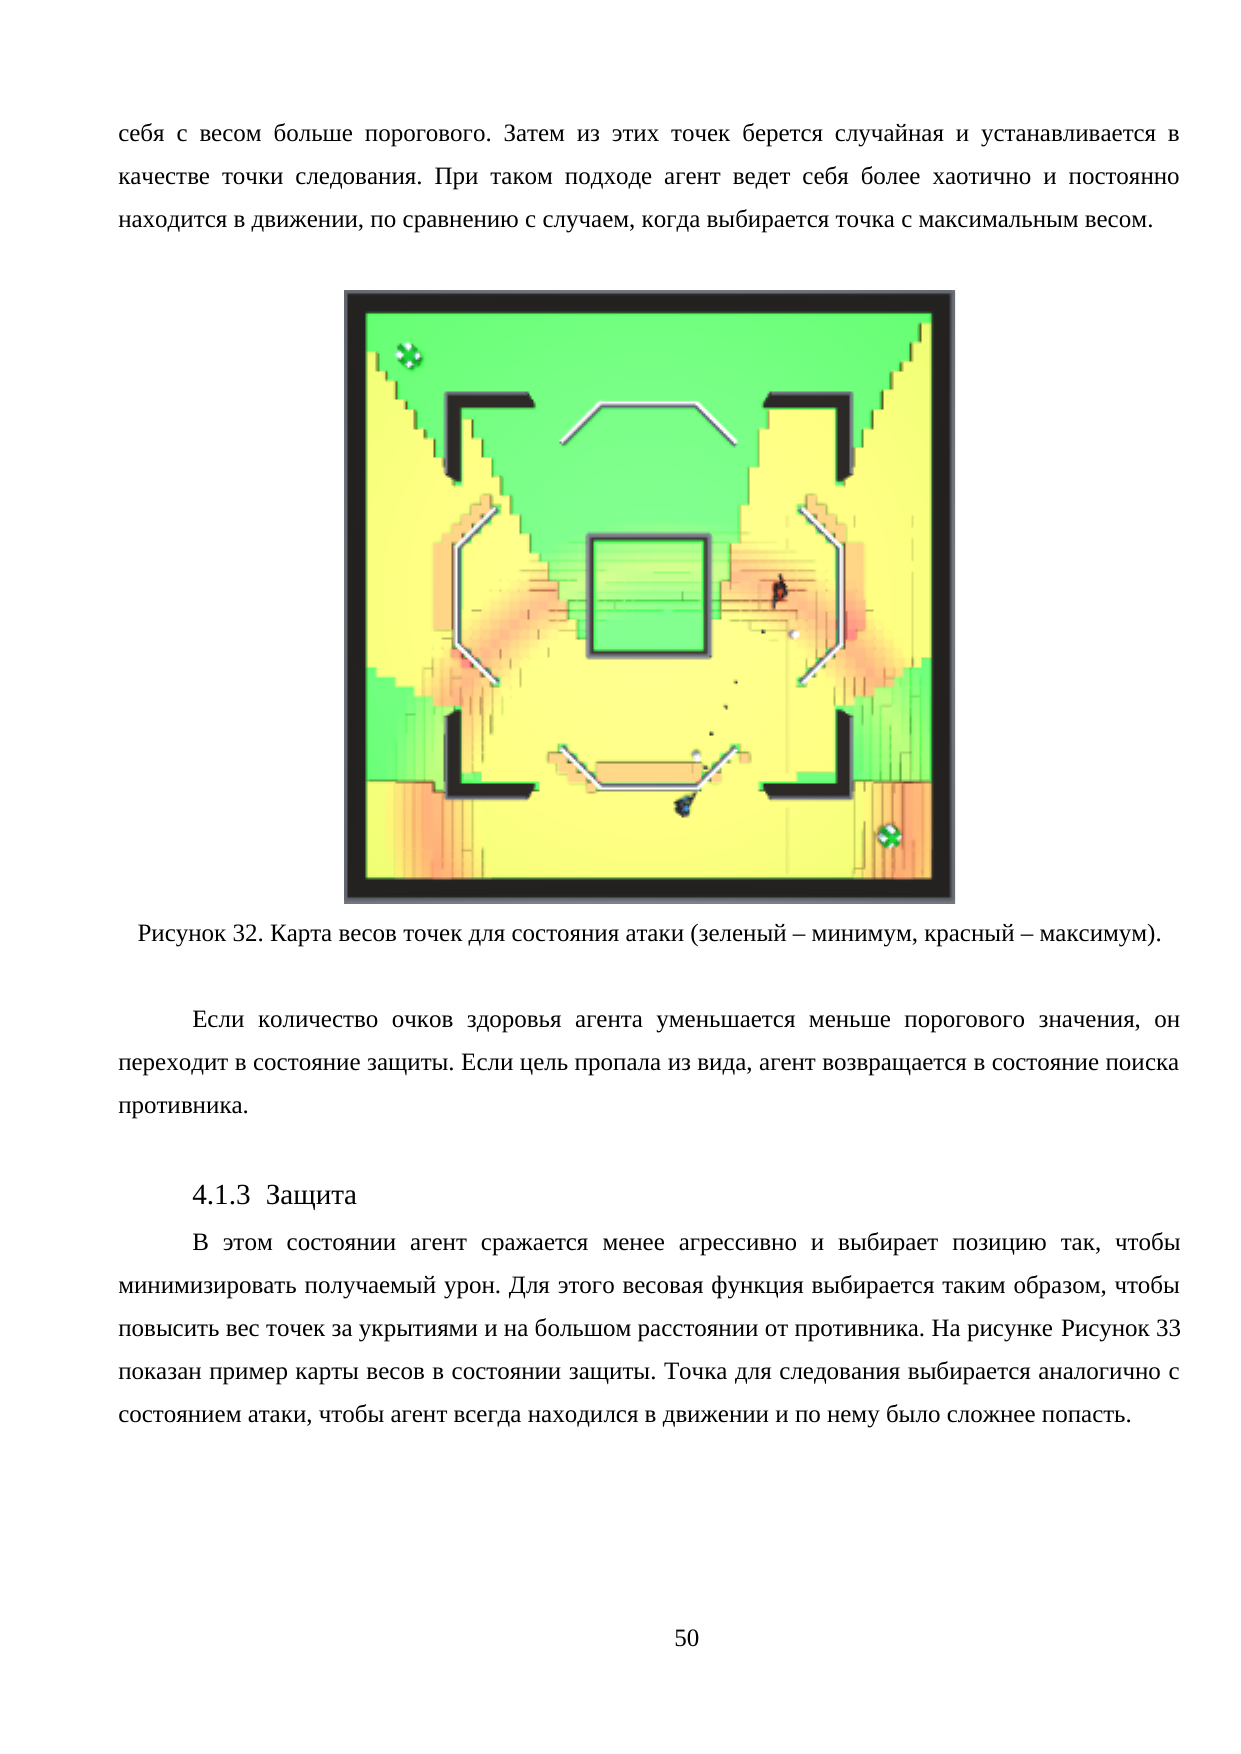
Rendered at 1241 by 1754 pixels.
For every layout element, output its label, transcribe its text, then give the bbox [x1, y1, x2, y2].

text В этом состоянии агент сражается менее агрессивно и выбирает позицию так, чтобы минимизировать получаемый урон. Для этого весовая функция выбирается таким образом, чтобы повысить вес точек за укрытиями и на большом расстоянии от противника. На рисунке 33 показан пример карты весов в состоянии защиты. Точка для следования выбирается аналогично с состоянием атаки, чтобы агент всегда находился в движении и по нему было сложнее попасть. [118, 1227, 1181, 1428]
picture [344, 290, 956, 904]
text Если количество очков здоровья агента уменьшается меньше порогового значения, он переходит в состояние защиты. Если цель пропала из вида, агент возвращается в состояние поиска противника. [118, 1004, 1181, 1119]
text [118, 118, 1181, 233]
subtitle Защита [118, 1177, 1181, 1210]
text Рисунок 32. Карта весов точек для состояния атаки (зеленый – минимум, красный – максимум). [118, 918, 1181, 947]
